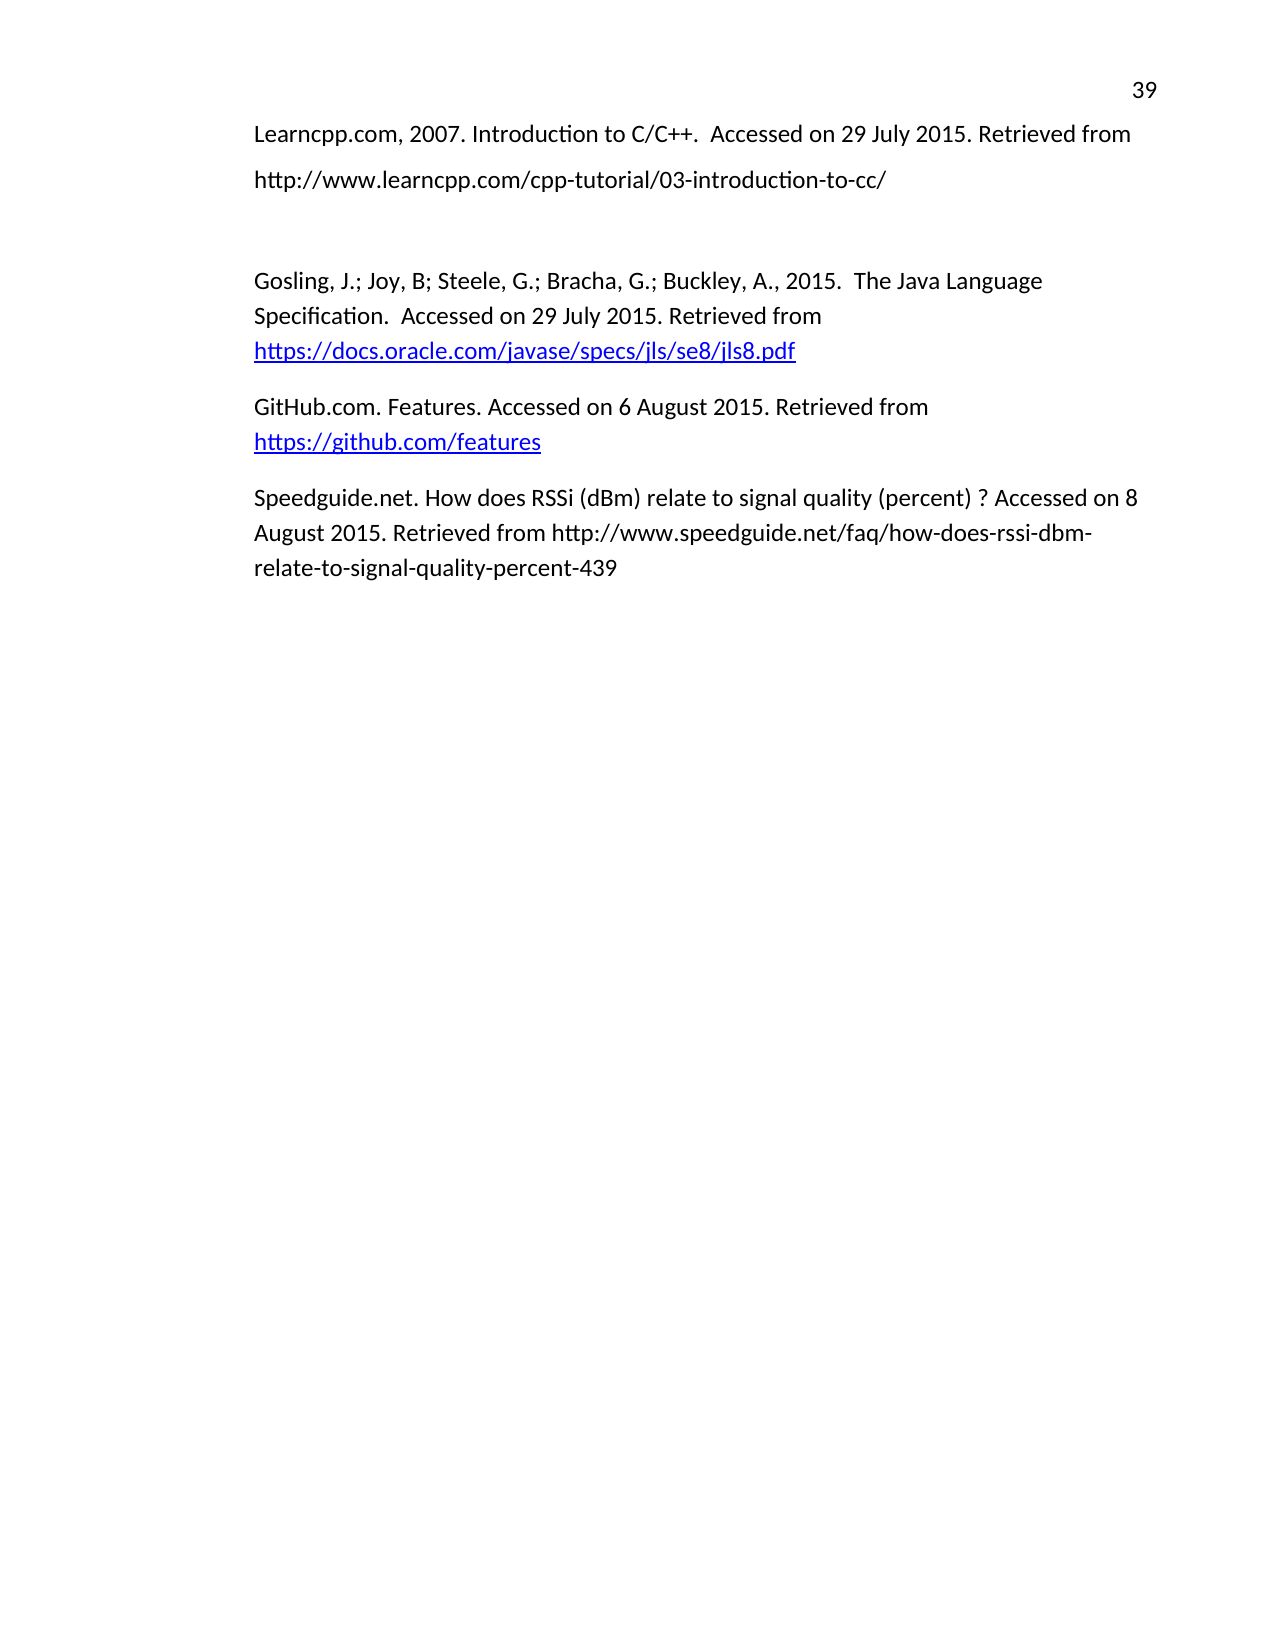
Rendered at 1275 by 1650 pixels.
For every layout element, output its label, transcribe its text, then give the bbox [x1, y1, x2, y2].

text Learncpp.com, 2007. Introduction to C/C++. Accessed on 29 July 2015. Retrieved from http://www.learncpp.com/cpp-tutorial/03-introduction-to-cc/ [254, 118, 1157, 194]
text GitHub.com. Features. Accessed on 6 August 2015. Retrieved from https://github.com/features [254, 391, 1157, 457]
text Gosling, J.; Joy, B; Steele, G.; Bracha, G.; Buckley, A., 2015. The Java Language Specification. Accessed on 29 July 2015. Retrieved from https://docs.oracle.com/javase/specs/jls/se8/jls8.pdf [254, 265, 1157, 366]
text Speedguide.net. How does RSSi (dBm) relate to signal quality (percent) ? Accessed on 8 August 2015. Retrieved from http://www.speedguide.net/faq/how-does-rssi-dbm-relate-to-signal-quality-percent-439 [254, 482, 1157, 583]
